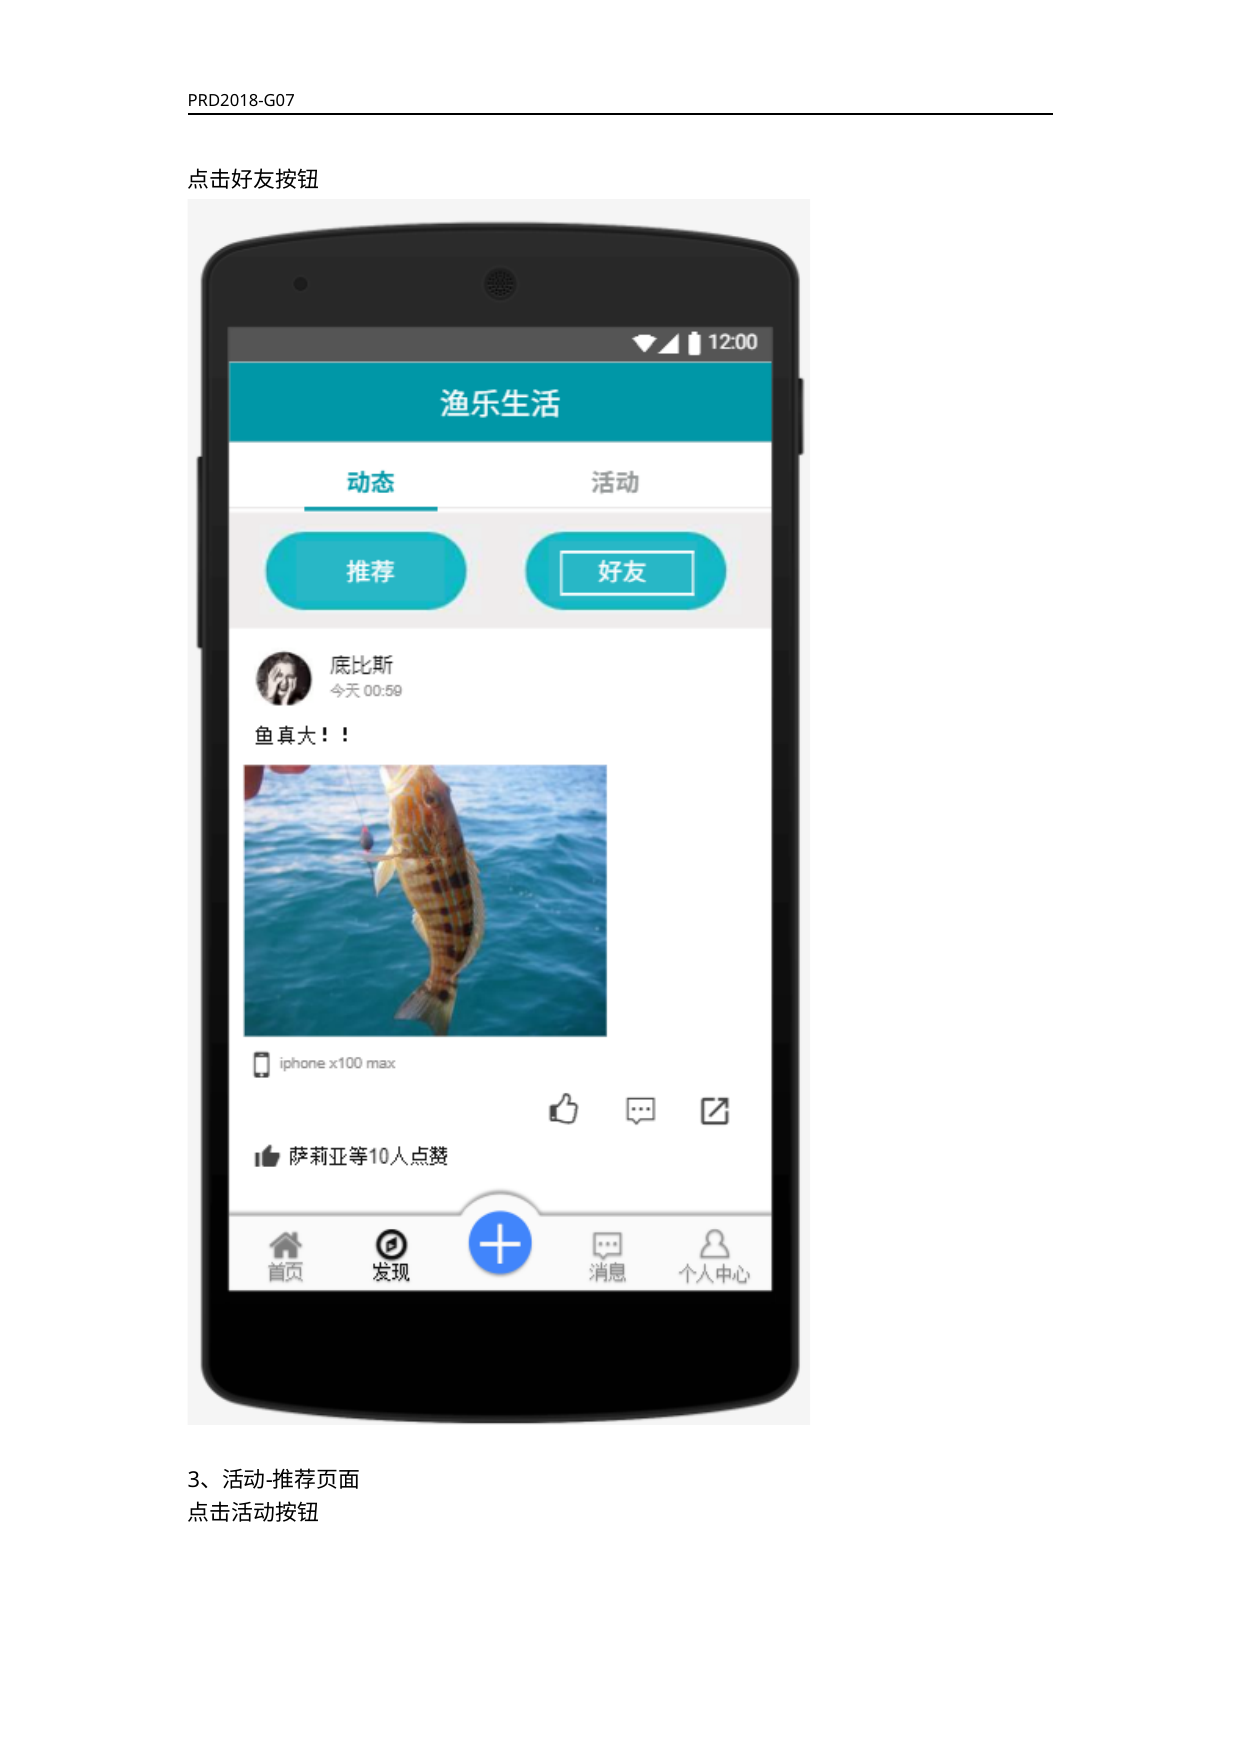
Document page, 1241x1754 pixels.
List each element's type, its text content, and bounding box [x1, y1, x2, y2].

text 点击好友按钮 [187, 162, 1053, 194]
picture [187, 199, 811, 1425]
text 点击活动按钮 [187, 1494, 1053, 1527]
text 3、活动-推荐页面 [187, 1462, 1053, 1494]
